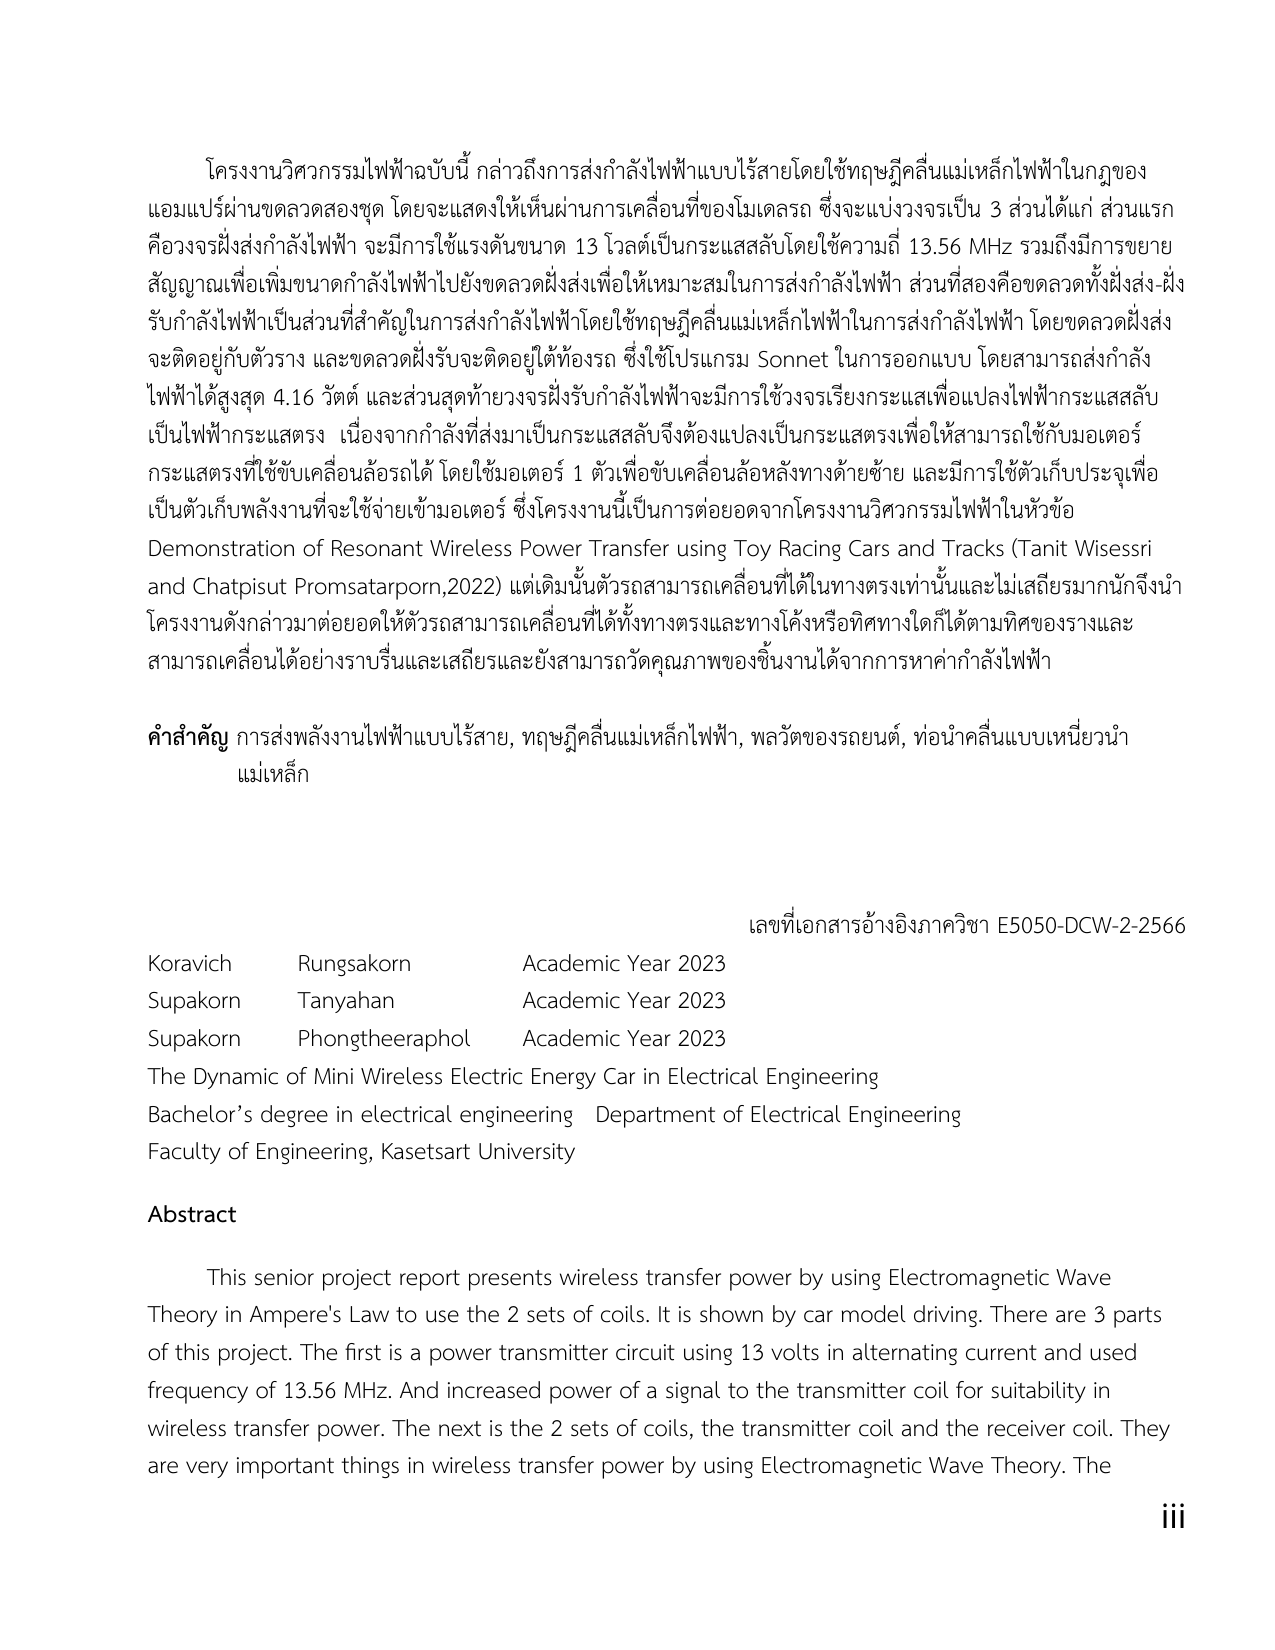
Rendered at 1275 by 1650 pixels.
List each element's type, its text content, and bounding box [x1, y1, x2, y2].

text Supakorn Phongtheeraphol Academic Year 2023 [148, 1017, 1186, 1055]
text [148, 1256, 1186, 1482]
text Faculty of Engineering, Kasetsart University [148, 1130, 1186, 1168]
text แม่เหล็ก [148, 753, 1186, 791]
text Supakorn Tanyahan Academic Year 2023 [148, 979, 1186, 1017]
text โครงงานวิศวกรรมไฟฟ้าฉบับนี้ กล่าวถึงการส่งกำลังไฟฟ้าแบบไร้สายโดยใช้ทฤษฎีคลื่นแม่เหล็กไฟฟ้าในกฎของแอมแปร์ผ่านขดลวดสองชุด โดยจะแสดงให้เห็นผ่านการเคลื่อนที่ของโมเดลรถ ซึ่งจะแบ่งวงจรเป็น 3 ส่วนได้แก่ ส่วนแรกคือวงจรฝั่งส่งกำลังไฟฟ้า จะมีการใช้แรงดันขนาด 13 โวลต์เป็นกระแสสลับโดยใช้ความถี่ 13.56 MHz รวมถึงมีการขยายสัญญาณเพื่อเพิ่มขนาดกำลังไฟฟ้าไปยังขดลวดฝั่งส่งเพื่อให้เหมาะสมในการส่งกำลังไฟฟ้า ส่วนที่สองคือขดลวดทั้งฝั่งส่ง-ฝั่งรับกำลังไฟฟ้าเป็นส่วนที่สำคัญในการส่งกำลังไฟฟ้าโดยใช้ทฤษฎีคลื่นแม่เหล็กไฟฟ้าในการส่งกำลังไฟฟ้า โดยขดลวดฝั่งส่งจะติดอยู่กับตัวราง และขดลวดฝั่งรับจะติดอยู่ใต้ท้องรถ ซึ่งใช้โปรแกรม Sonnet ในการออกแบบ โดยสามารถส่งกำลังไฟฟ้าได้สูงสุด 4.16 วัตต์ และส่วนสุดท้ายวงจรฝั่งรับกำลังไฟฟ้าจะมีการใช้วงจรเรียงกระแสเพื่อแปลงไฟฟ้ากระแสสลับเป็นไฟฟ้ากระแสตรง เนื่องจากกำลังที่ส่งมาเป็นกระแสสลับจึงต้องแปลงเป็นกระแสตรงเพื่อให้สามารถใช้กับมอเตอร์กระแสตรงที่ใช้ขับเคลื่อนล้อรถได้ โดยใช้มอเตอร์ 1 ตัวเพื่อขับเคลื่อนล้อหลังทางด้ายซ้าย และมีการใช้ตัวเก็บประจุเพื่อเป็นตัวเก็บพลังงานที่จะใช้จ่ายเข้ามอเตอร์ ซึ่งโครงงานนี้เป็นการต่อยอดจากโครงงานวิศวกรรมไฟฟ้าในหัวข้อ Demonstration of Resonant Wireless Power Transfer using Toy Racing Cars and Tracks (Tanit Wisessri and Chatpisut Promsatarporn,2022) แต่เดิมนั้นตัวรถสามารถเคลื่อนที่ได้ในทางตรงเท่านั้นและไม่เสถียรมากนักจึงนำโครงงานดังกล่าวมาต่อยอดให้ตัวรถสามารถเคลื่อนที่ได้ทั้งทางตรงและทางโค้งหรือทิศทางใดก็ได้ตามทิศของรางและสามารถเคลื่อนได้อย่างราบรื่นและเสถียรและยังสามารถวัดคุณภาพของชิ้นงานได้จากการหาค่ากำลังไฟฟ้า [148, 150, 1186, 678]
text Abstract [148, 1193, 1186, 1231]
text The Dynamic of Mini Wireless Electric Energy Car in Electrical Engineering [148, 1055, 1186, 1093]
text เลขที่เอกสารอ้างอิงภาควิชา E5050-DCW-2-2566 [148, 904, 1186, 942]
text Bachelor’s degree in electrical engineering Department of Electrical Engineering [148, 1093, 1186, 1130]
text คำสำคัญ การส่งพลังงานไฟฟ้าแบบไร้สาย, ทฤษฎีคลื่นแม่เหล็กไฟฟ้า, พลวัตของรถยนต์, ท่อนำคลื่นแบบเหนี่ยวนำ [148, 716, 1186, 753]
text Koravich Rungsakorn Academic Year 2023 [148, 942, 1186, 979]
